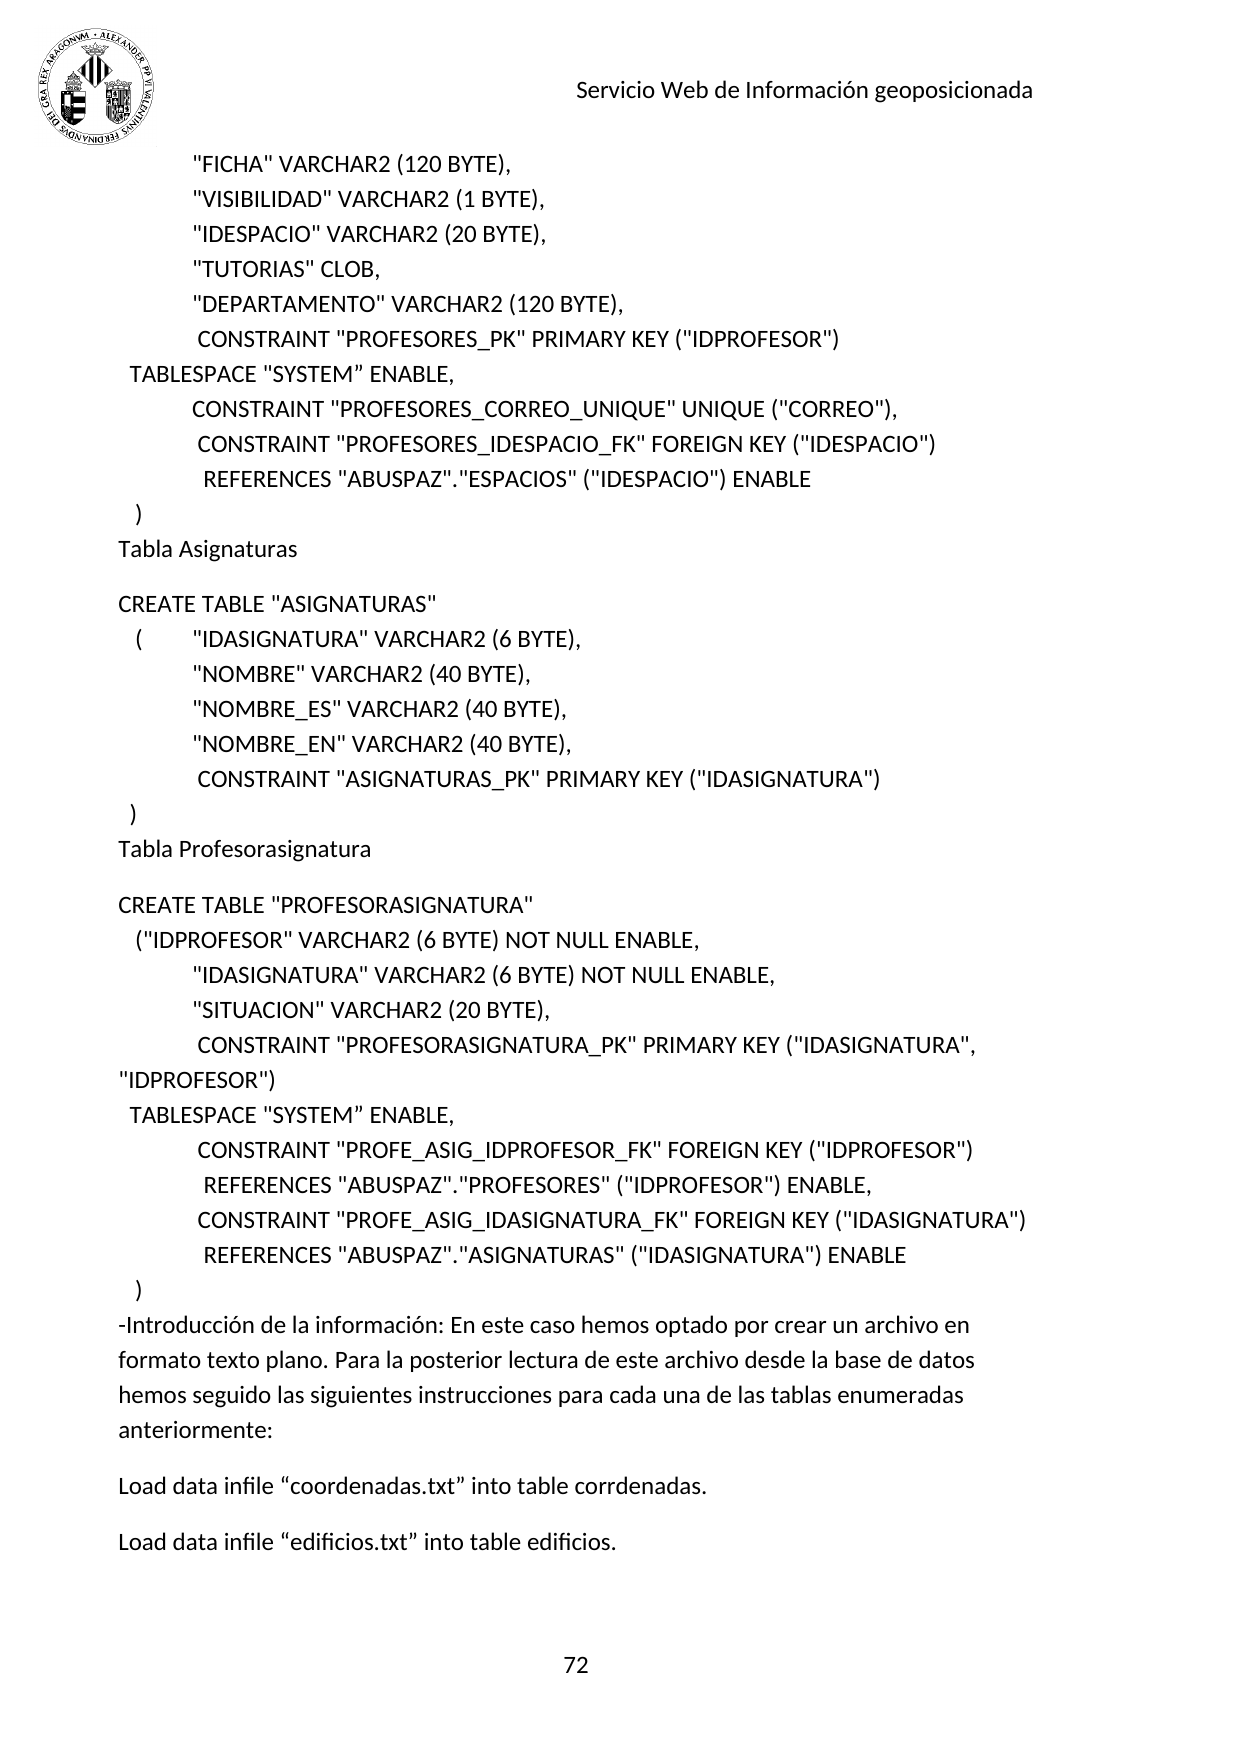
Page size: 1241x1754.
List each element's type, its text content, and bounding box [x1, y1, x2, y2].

text Load data infile “coordenadas.txt” into table corrdenadas. [118, 1470, 1033, 1501]
text -Introducción de la información: En este caso hemos optado por crear un archivo en formato texto plano. Para la posterior lectura de este archivo desde la base de datos hemos seguido las siguientes instrucciones para cada una de las tablas enumeradas anteriormente: [118, 1309, 1033, 1445]
text ) [118, 798, 1033, 829]
text "SITUACION" VARCHAR2 (20 BYTE), [118, 994, 1033, 1025]
text "NOMBRE_ES" VARCHAR2 (40 BYTE), [118, 693, 1033, 724]
text CREATE TABLE "ASIGNATURAS" [118, 588, 1033, 619]
text CONSTRAINT "PROFESORASIGNATURA_PK" PRIMARY KEY ("IDASIGNATURA", "IDPROFESOR") [118, 1029, 1033, 1095]
text "IDESPACIO" VARCHAR2 (20 BYTE), [118, 218, 1033, 248]
text CREATE TABLE "PROFESORASIGNATURA" [118, 889, 1033, 920]
text ) [118, 498, 1033, 528]
text "DEPARTAMENTO" VARCHAR2 (120 BYTE), [118, 288, 1033, 318]
text "NOMBRE_EN" VARCHAR2 (40 BYTE), [118, 728, 1033, 759]
text REFERENCES "ABUSPAZ"."ESPACIOS" ("IDESPACIO") ENABLE [118, 463, 1033, 493]
text "VISIBILIDAD" VARCHAR2 (1 BYTE), [118, 183, 1033, 213]
text ) [118, 1274, 1033, 1305]
text TABLESPACE "SYSTEM” ENABLE, [118, 358, 1033, 388]
text "TUTORIAS" CLOB, [118, 253, 1033, 283]
text ("IDPROFESOR" VARCHAR2 (6 BYTE) NOT NULL ENABLE, [118, 924, 1033, 955]
text TABLESPACE "SYSTEM” ENABLE, [118, 1099, 1033, 1130]
text "FICHA" VARCHAR2 (120 BYTE), [118, 148, 1033, 178]
text REFERENCES "ABUSPAZ"."ASIGNATURAS" ("IDASIGNATURA") ENABLE [118, 1239, 1033, 1270]
text CONSTRAINT "PROFE_ASIG_IDASIGNATURA_FK" FOREIGN KEY ("IDASIGNATURA") [118, 1204, 1033, 1235]
text CONSTRAINT "PROFESORES_IDESPACIO_FK" FOREIGN KEY ("IDESPACIO") [118, 428, 1033, 458]
text CONSTRAINT "PROFESORES_CORREO_UNIQUE" UNIQUE ("CORREO"), [118, 393, 1033, 423]
text "IDASIGNATURA" VARCHAR2 (6 BYTE) NOT NULL ENABLE, [118, 959, 1033, 990]
text Tabla Profesorasignatura [118, 833, 1033, 864]
text CONSTRAINT "ASIGNATURAS_PK" PRIMARY KEY ("IDASIGNATURA") [118, 763, 1033, 794]
text CONSTRAINT "PROFE_ASIG_IDPROFESOR_FK" FOREIGN KEY ("IDPROFESOR") [118, 1134, 1033, 1165]
text REFERENCES "ABUSPAZ"."PROFESORES" ("IDPROFESOR") ENABLE, [118, 1169, 1033, 1200]
picture [34, 25, 157, 147]
text "NOMBRE" VARCHAR2 (40 BYTE), [118, 658, 1033, 689]
text CONSTRAINT "PROFESORES_PK" PRIMARY KEY ("IDPROFESOR") [118, 323, 1033, 353]
text ( "IDASIGNATURA" VARCHAR2 (6 BYTE), [118, 623, 1033, 654]
text Tabla Asignaturas [118, 533, 1033, 563]
text Load data infile “edificios.txt” into table edificios. [118, 1526, 1033, 1557]
